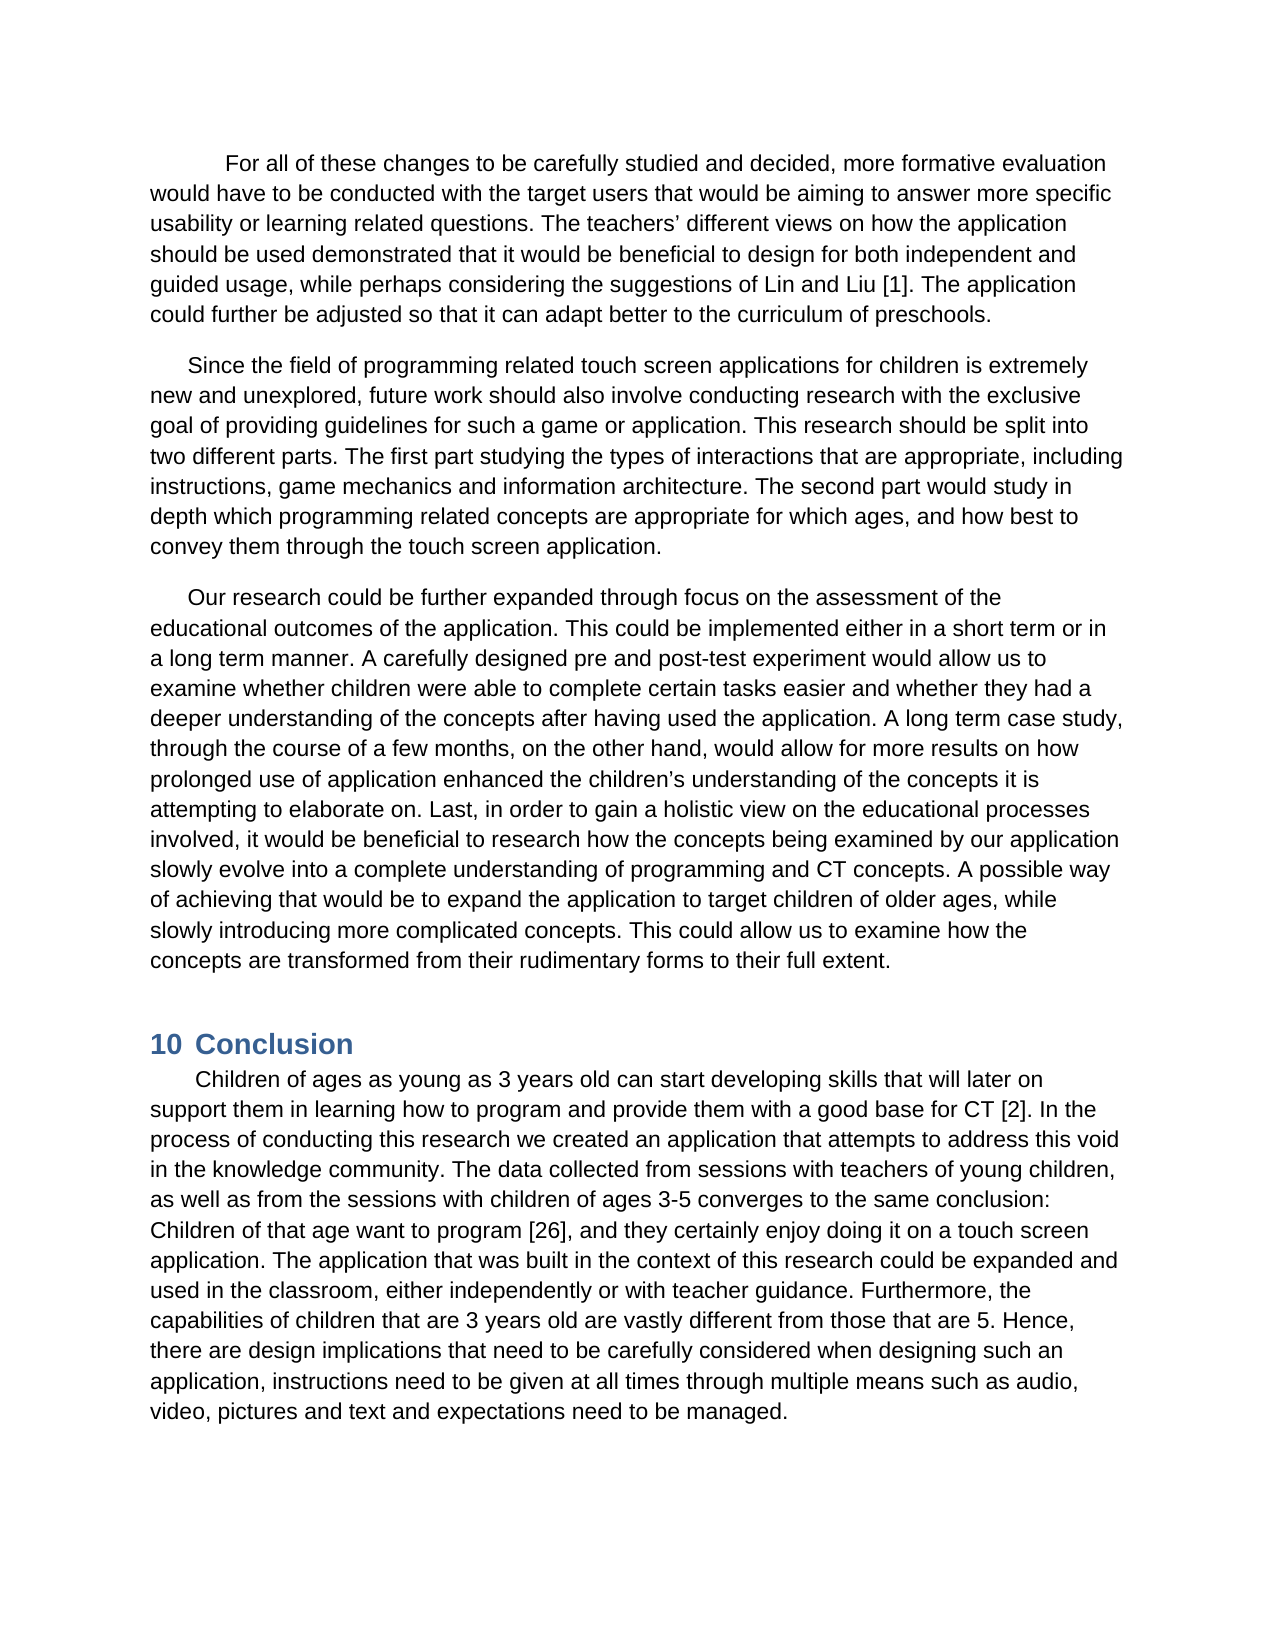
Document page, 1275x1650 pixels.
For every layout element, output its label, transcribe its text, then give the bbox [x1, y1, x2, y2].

text Since the field of programming related touch screen applications for children is extremely new and unexplored, future work should also involve conducting research with the exclusive goal of providing guidelines for such a game or application. This research should be split into two different parts. The first part studying the types of interactions that are appropriate, including instructions, game mechanics and information architecture. The second part would study in depth which programming related concepts are appropriate for which ages, and how best to convey them through the touch screen application. [150, 352, 1125, 560]
text Children of ages as young as 3 years old can start developing skills that will later on support them in learning how to program and provide them with a good base for CT. In the process of conducting this research we created an application that attempts to address this void in the knowledge community. The data collected from sessions with teachers of young children, as well as from the sessions with children of ages 3-5 converges to the same conclusion: Children of that age want to program , and they certainly enjoy doing it on a touch screen application. The application that was built in the context of this research could be expanded and used in the classroom, either independently or with teacher guidance. Furthermore, the capabilities of children that are 3 years old are vastly different from those that are 5. Hence, there are design implications that need to be carefully considered when designing such an application, instructions need to be given at all times through multiple means such as audio, video, pictures and text and expectations need to be managed. [150, 1066, 1125, 1424]
subtitle Conclusion [150, 1027, 1125, 1061]
text Our research could be further expanded through focus on the assessment of the educational outcomes of the application. This could be implemented either in a short term or in a long term manner. A carefully designed pre and post-test experiment would allow us to examine whether children were able to complete certain tasks easier and whether they had a deeper understanding of the concepts after having used the application. A long term case study, through the course of a few months, on the other hand, would allow for more results on how prolonged use of application enhanced the children’s understanding of the concepts it is attempting to elaborate on. Last, in order to gain a holistic view on the educational processes involved, it would be beneficial to research how the concepts being examined by our application slowly evolve into a complete understanding of programming and CT concepts. A possible way of achieving that would be to expand the application to target children of older ages, while slowly introducing more complicated concepts. This could allow us to examine how the concepts are transformed from their rudimentary forms to their full extent. [150, 584, 1125, 973]
text For all of these changes to be carefully studied and decided, more formative evaluation would have to be conducted with the target users that would be aiming to answer more specific usability or learning related questions. The teachers’ different views on how the application should be used demonstrated that it would be beneficial to design for both independent and guided usage, while perhaps considering the suggestions of Lin and Liu . The application could further be adjusted so that it can adapt better to the curriculum of preschools. [150, 150, 1125, 327]
